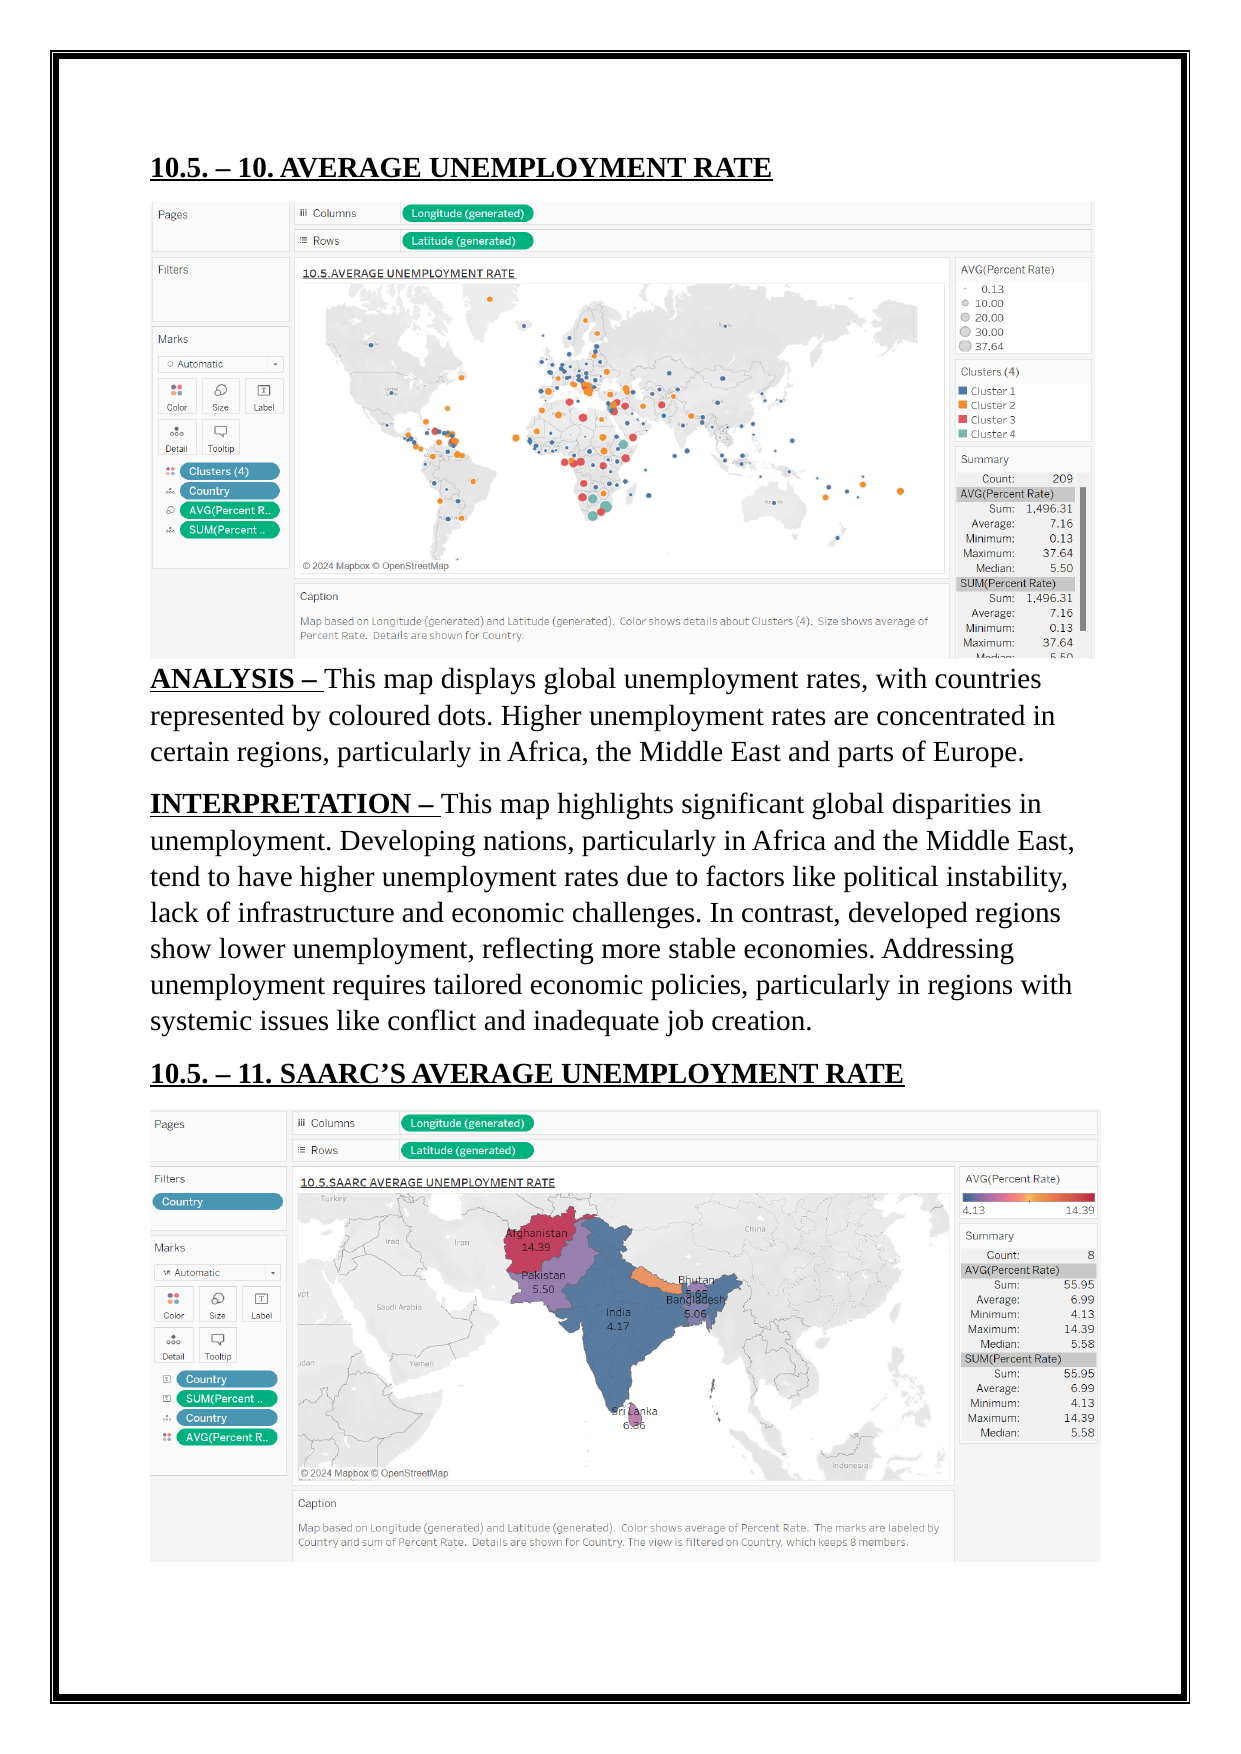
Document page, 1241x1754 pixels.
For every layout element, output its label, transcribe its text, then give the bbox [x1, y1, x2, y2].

text ANALYSIS – This map displays global unemployment rates, with countries represented by coloured dots. Higher unemployment rates are concentrated in certain regions, particularly in Africa, the Middle East and parts of Europe. [150, 659, 1090, 767]
text 10.5. – 11. SAARC’S AVERAGE UNEMPLOYMENT RATE [150, 1056, 1090, 1090]
picture [150, 1109, 1102, 1562]
picture [150, 202, 1096, 659]
text 10.5. – 10. AVERAGE UNEMPLOYMENT RATE [150, 150, 1090, 183]
text INTERPRETATION – This map highlights significant global disparities in unemployment. Developing nations, particularly in Africa and the Middle East, tend to have higher unemployment rates due to factors like political instability, lack of infrastructure and economic challenges. In contrast, developed regions show lower unemployment, reflecting more stable economies. Addressing unemployment requires tailored economic policies, particularly in regions with systemic issues like conflict and inadequate job creation. [150, 787, 1090, 1037]
